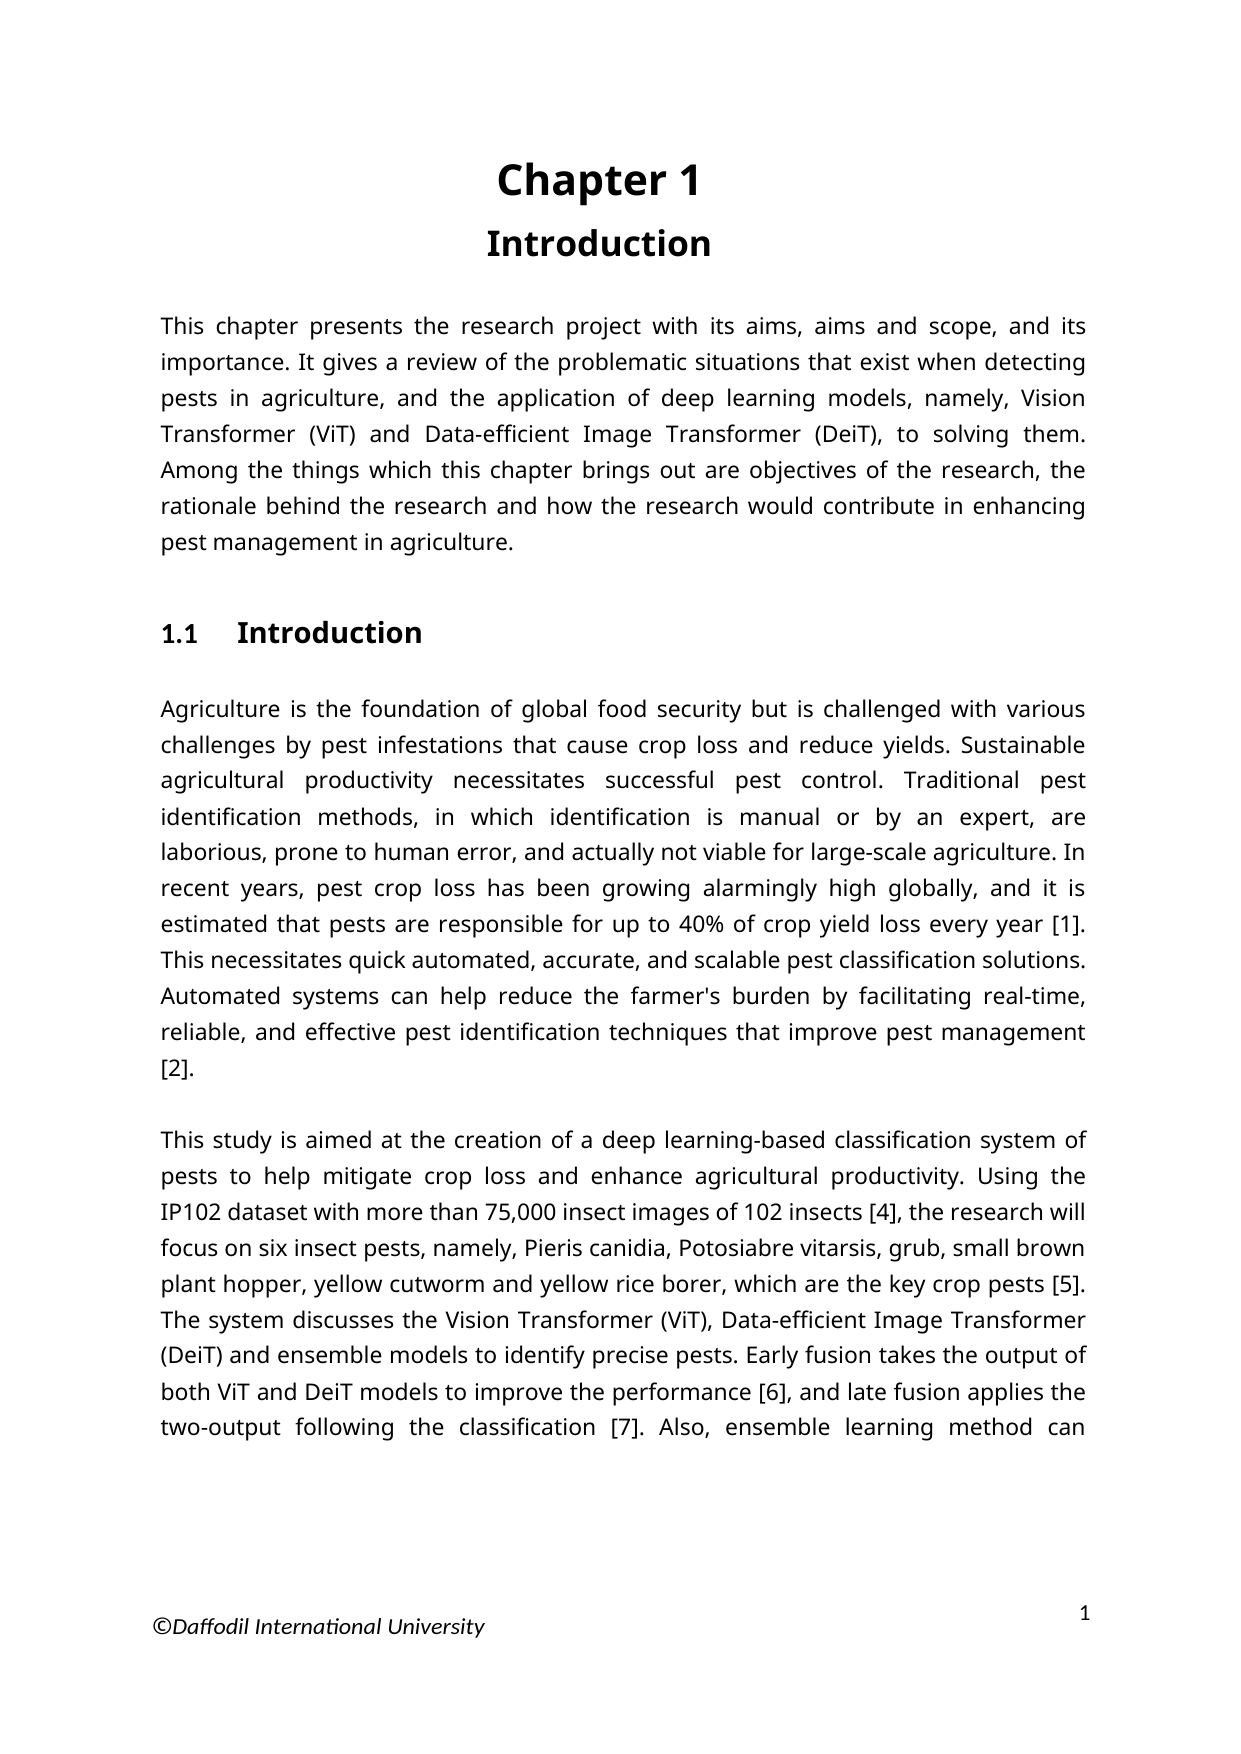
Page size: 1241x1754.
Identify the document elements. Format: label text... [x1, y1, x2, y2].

subtitle Introduction [160, 612, 1090, 652]
subtitle Introduction [150, 218, 1049, 267]
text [160, 1124, 1087, 1443]
text This chapter presents the research project with its aims, aims and scope, and its importance. It gives a review of the problematic situations that exist when detecting pests in agriculture, and the application of deep learning models, namely, Vision Transformer (ViT) and Data-efficient Image Transformer (DeiT), to solving them. Among the things which this chapter brings out are objectives of the research, the rationale behind the research and how the research would contribute in enhancing pest management in agriculture. [160, 310, 1087, 557]
text Agriculture is the foundation of global food security but is challenged with various challenges by pest infestations that cause crop loss and reduce yields. Sustainable agricultural productivity necessitates successful pest control. Traditional pest identification methods, in which identification is manual or by an expert, are laborious, prone to human error, and actually not viable for large-scale agriculture. In recent years, pest crop loss has been growing alarmingly high globally, and it is estimated that pests are responsible for up to 40% of crop yield loss every year [1]. This necessitates quick automated, accurate, and scalable pest classification solutions. Automated systems can help reduce the farmer's burden by facilitating real-time, reliable, and effective pest identification techniques that improve pest management [2]. [160, 693, 1087, 1083]
subtitle Chapter 1 [150, 150, 1049, 208]
